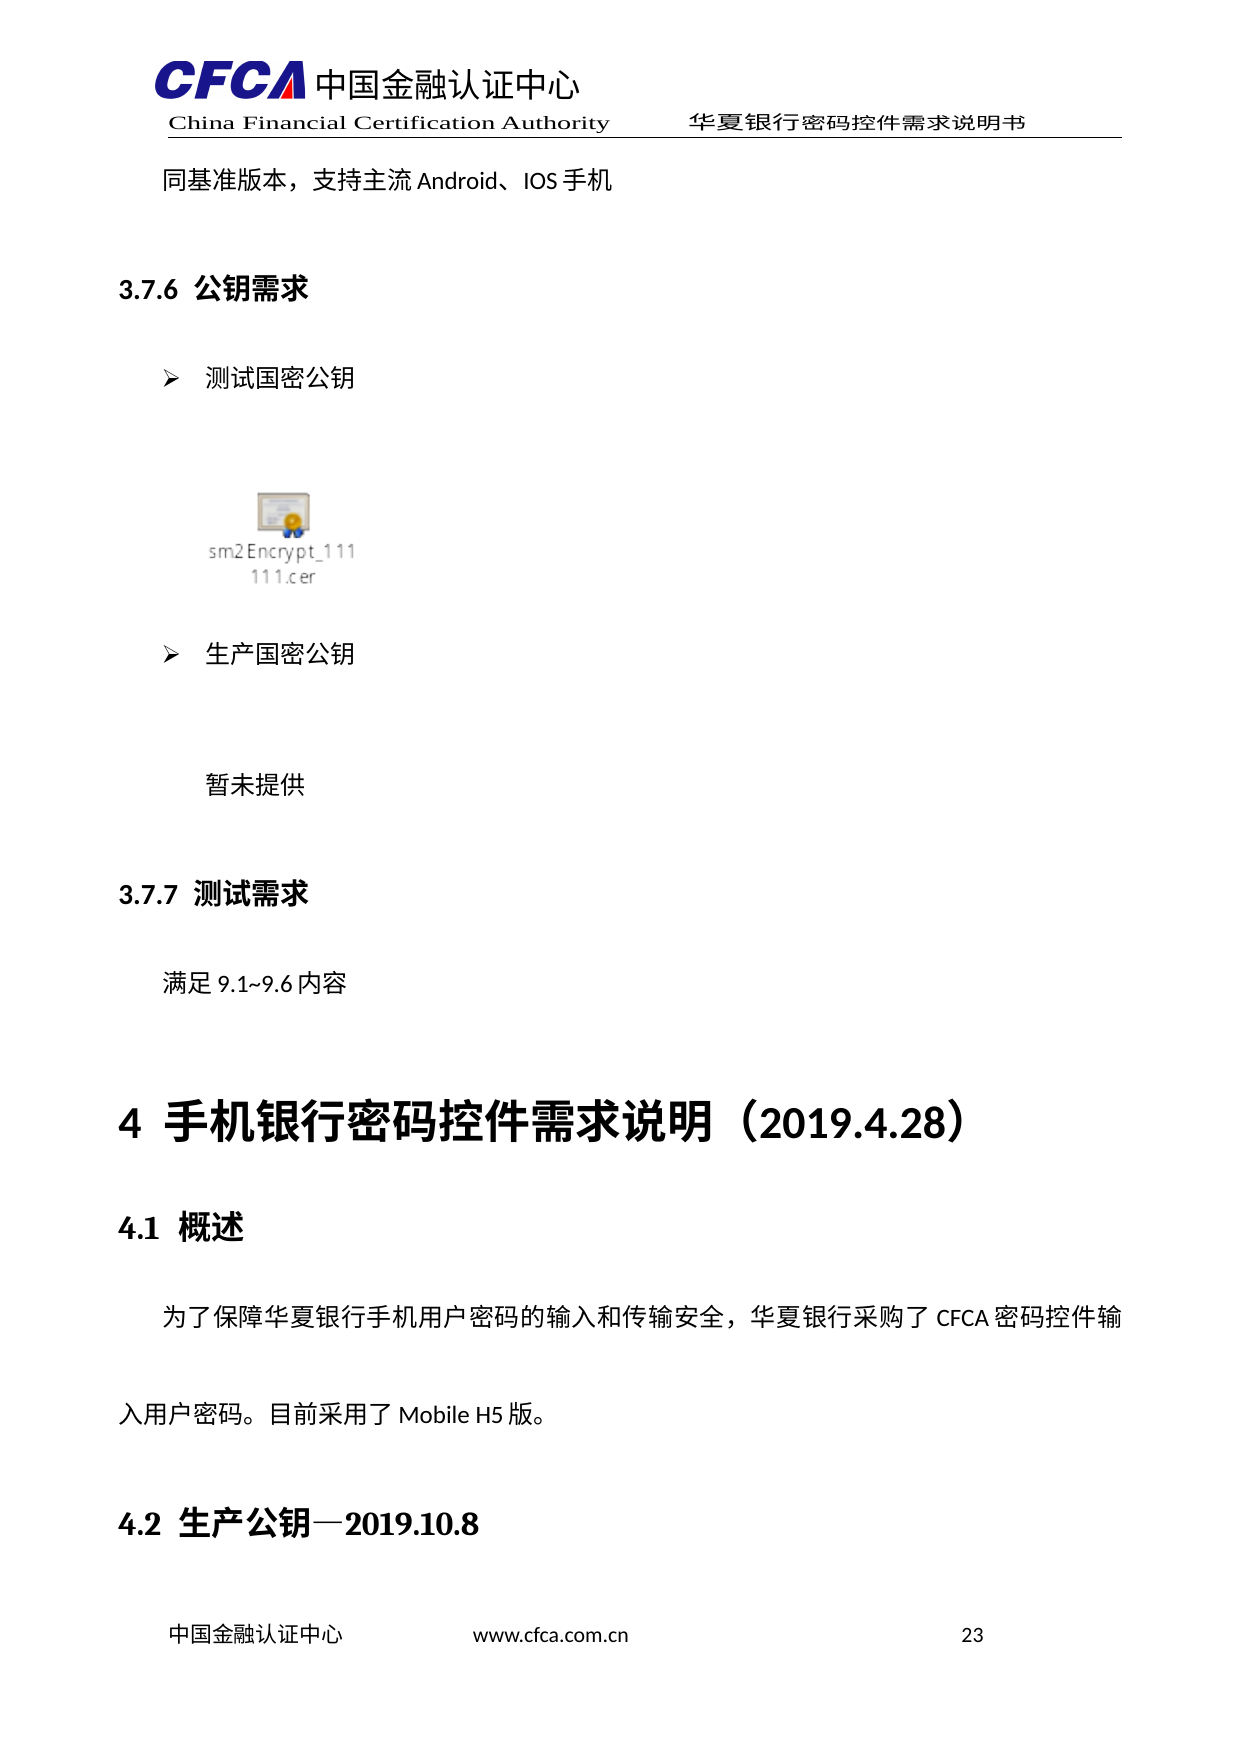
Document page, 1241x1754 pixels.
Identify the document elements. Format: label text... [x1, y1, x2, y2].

subtitle 公钥需求 [118, 254, 1122, 319]
list 测试国密公钥 [161, 344, 1122, 409]
list 生产国密公钥 [161, 621, 1122, 686]
subtitle 手机银行密码控件需求说明（2019.4.28） [118, 1070, 1122, 1168]
subtitle 生产公钥—2019.10.8 [118, 1488, 1122, 1553]
subtitle 概述 [118, 1193, 1122, 1258]
list 满足9.1~9.6内容 [162, 949, 1122, 1014]
list 暂未提供 [162, 751, 1122, 816]
picture [155, 61, 306, 99]
text 同基准版本，支持主流Android、IOS手机 [118, 146, 1122, 211]
subtitle 测试需求 [118, 859, 1122, 924]
text 为了保障华夏银行手机用户密码的输入和传输安全，华夏银行采购了CFCA密码控件输入用户密码。目前采用了Mobile H5版。 [118, 1283, 1122, 1445]
